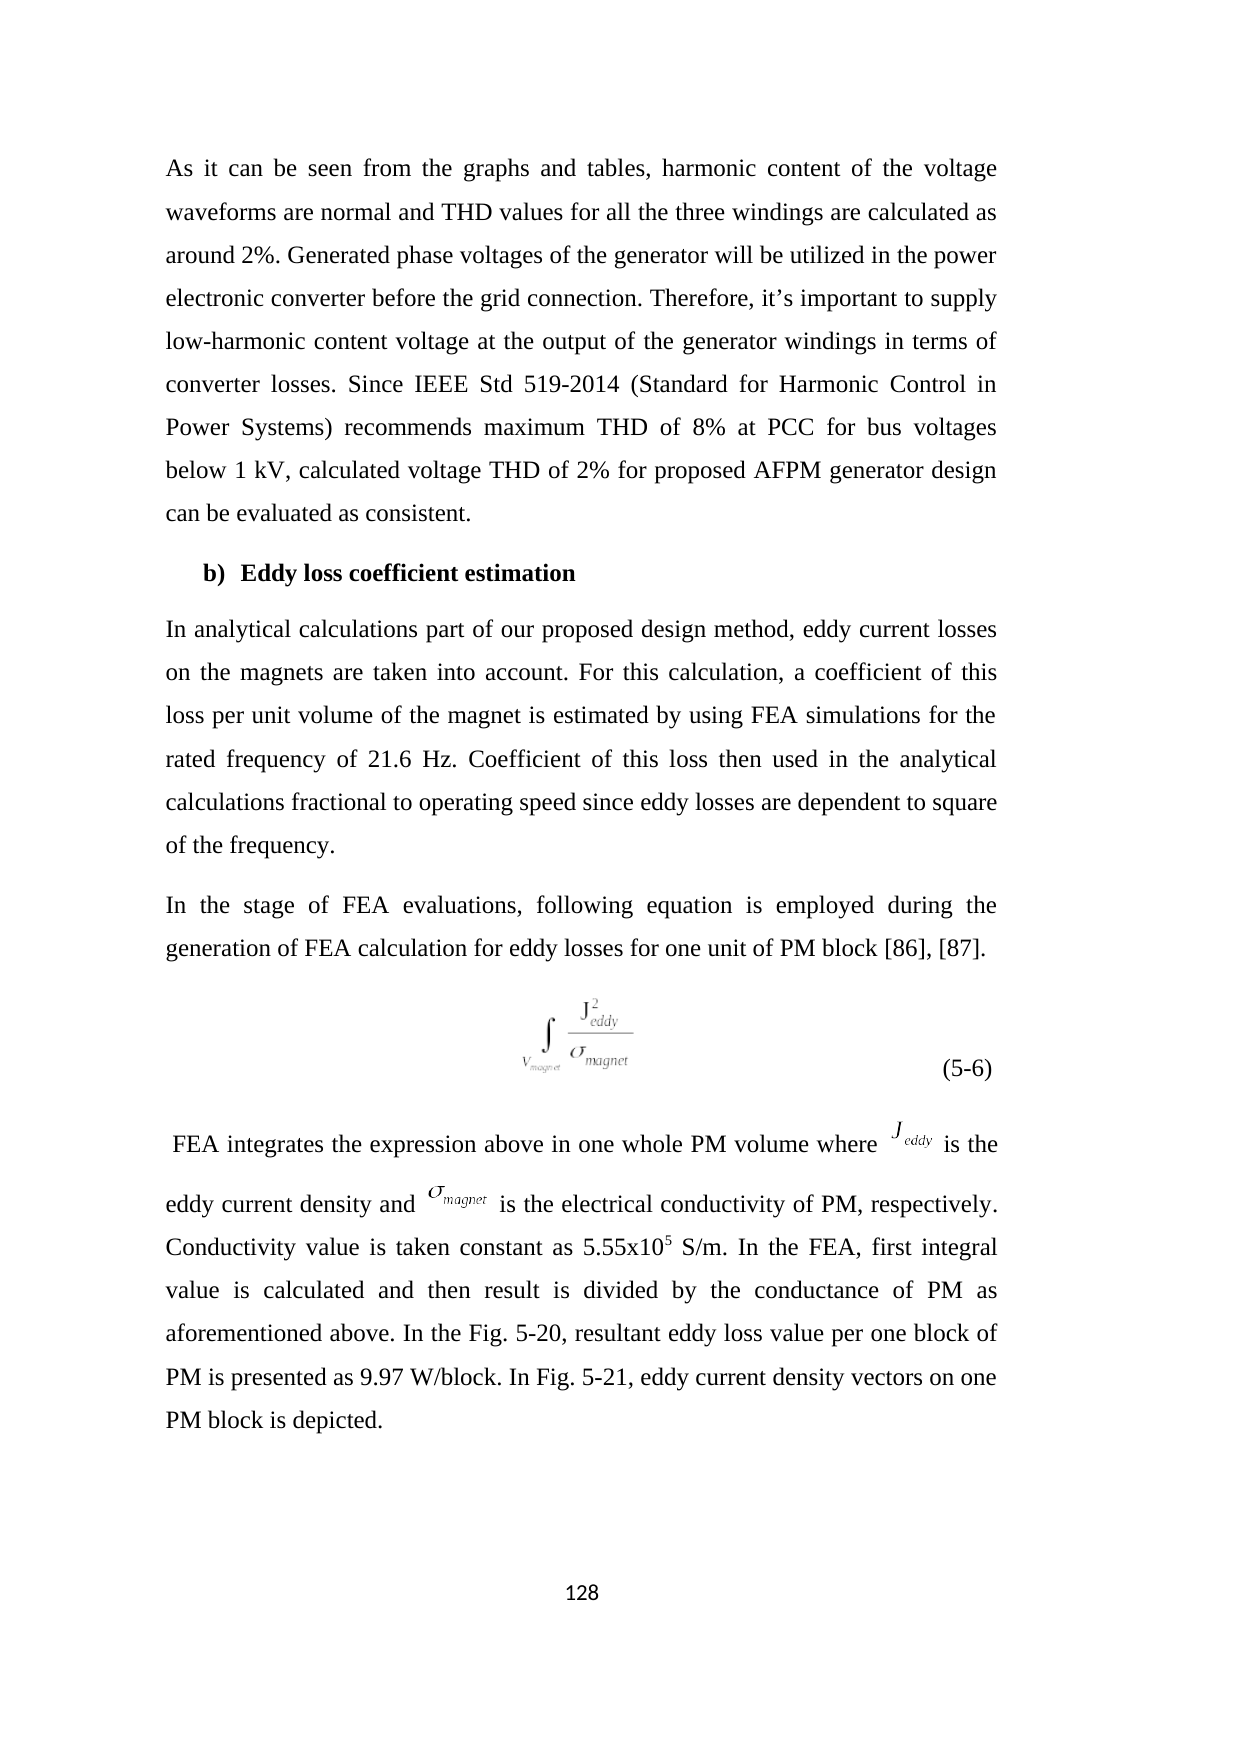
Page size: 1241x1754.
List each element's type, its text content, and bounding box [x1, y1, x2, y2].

subtitle Eddy loss coefficient estimation [203, 558, 998, 587]
text (5-6) [165, 993, 998, 1082]
text In analytical calculations part of our proposed design method, eddy current losses on the magnets are taken into account. For this calculation, a coefficient of this loss per unit volume of the magnet is estimated by using FEA simulations for the rated frequency of 21.6 Hz. Coefficient of this loss then used in the analytical calculations fractional to operating speed since eddy losses are dependent to square of the frequency. [165, 614, 998, 859]
text As it can be seen from the graphs and tables, harmonic content of the voltage waveforms are normal and THD values for all the three windings are calculated as around 2%. Generated phase voltages of the generator will be utilized in the power electronic converter before the grid connection. Therefore, it’s important to supply low-harmonic content voltage at the output of the generator windings in terms of converter losses. Since IEEE Std 519-2014 (Standard for Harmonic Control in Power Systems) recommends maximum THD of 8% at PCC for bus voltages below 1 kV, calculated voltage THD of 2% for proposed AFPM generator design can be evaluated as consistent. [165, 153, 998, 527]
text FEA integrates the expression above in one whole PM volume where is the eddy current density and is the electrical conductivity of PM, respectively. Conductivity value is taken constant as 5.55x105 S/m. In the FEA, first integral value is calculated and then result is divided by the conductance of PM as aforementioned above. In the Fig. 5-20, resultant eddy loss value per one block of PM is presented as 9.97 W/block. In Fig. 5-21, eddy current density vectors on one PM block is depicted. [165, 1113, 998, 1433]
text In the stage of FEA evaluations, following equation is employed during the generation of FEA calculation for eddy losses for one unit of PM block [86], [87]. [165, 890, 998, 962]
